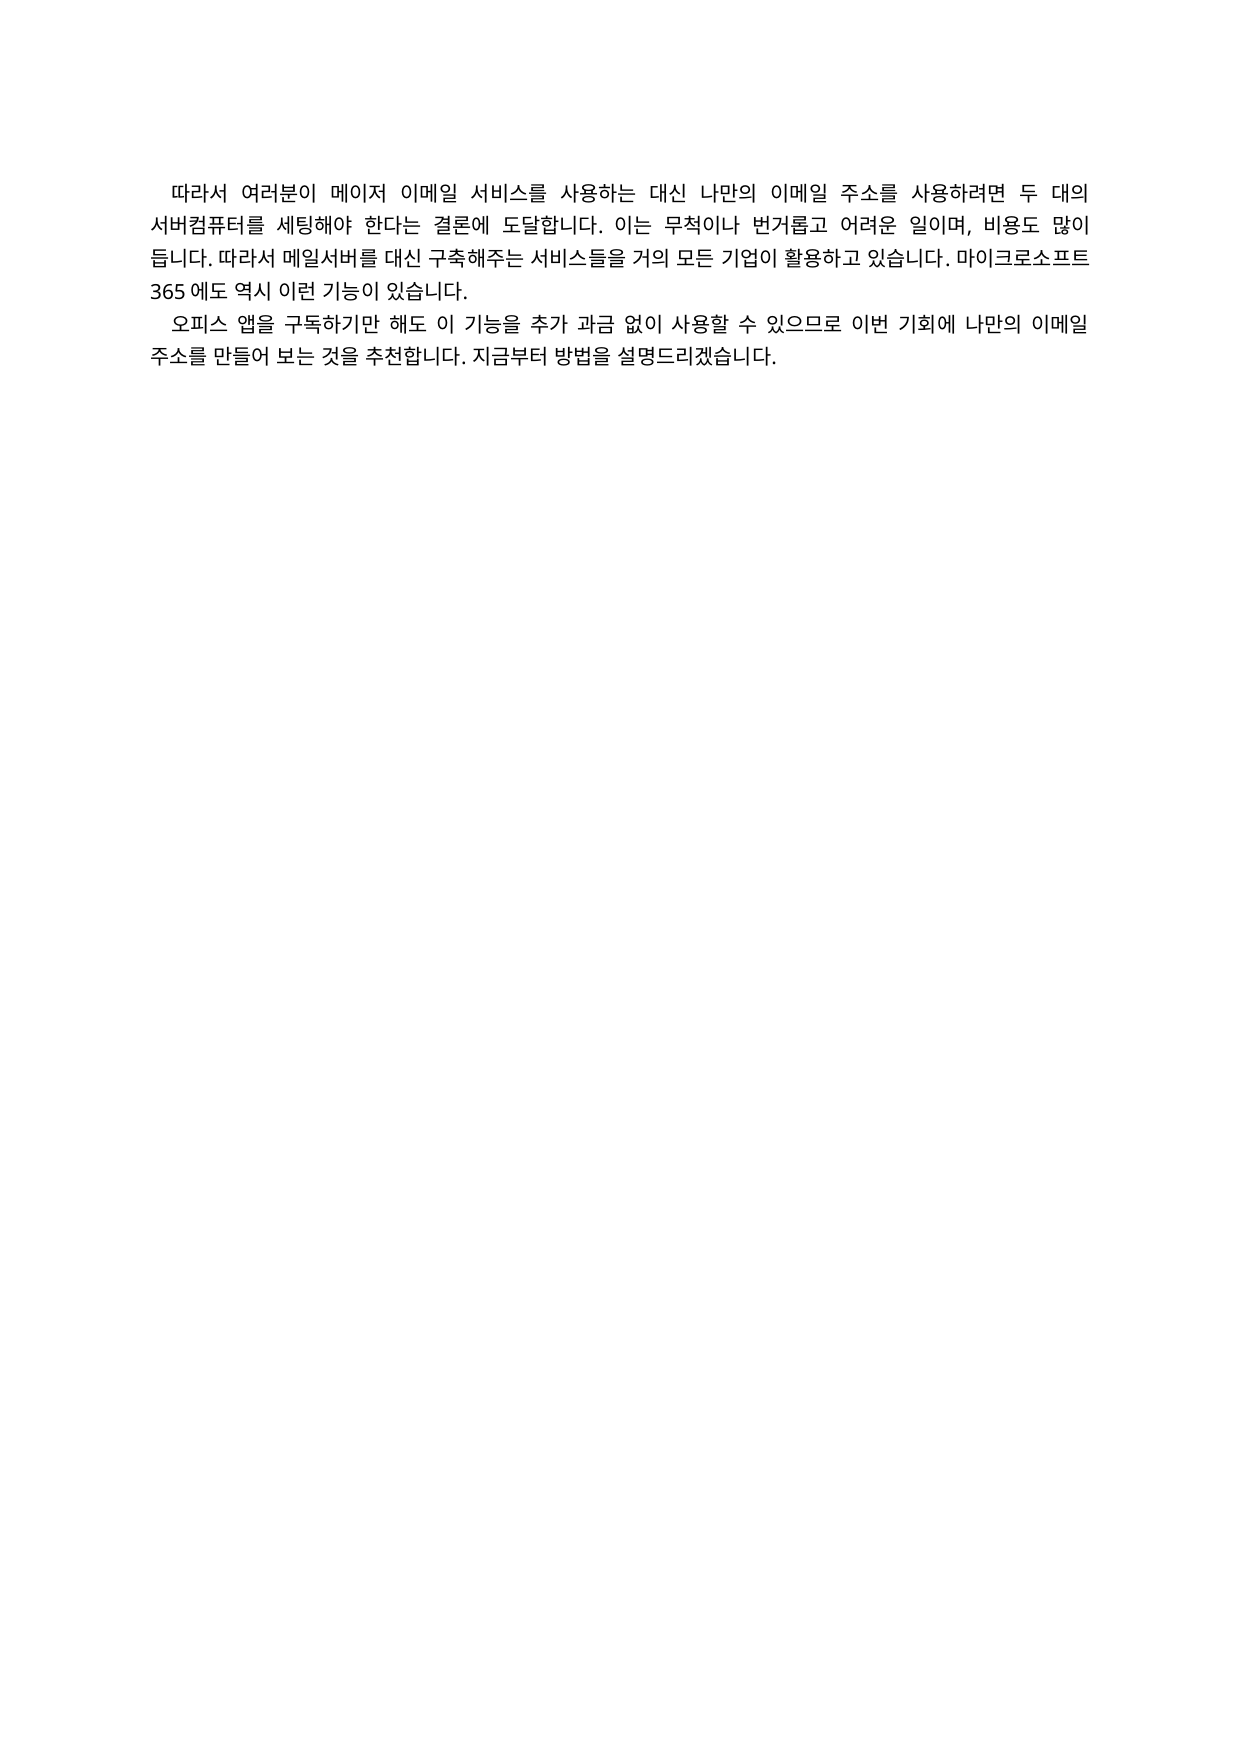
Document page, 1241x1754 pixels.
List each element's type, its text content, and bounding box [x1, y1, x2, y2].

text 따라서 여러분이 메이저 이메일 서비스를 사용하는 대신 나만의 이메일 주소를 사용하려면 두 대의 서버컴퓨터를 세팅해야 한다는 결론에 도달합니다. 이는 무척이나 번거롭고 어려운 일이며, 비용도 많이 듭니다. 따라서 메일서버를 대신 구축해주는 서비스들을 거의 모든 기업이 활용하고 있습니다. 마이크로소프트 365에도 역시 이런 기능이 있습니다. [150, 177, 1090, 306]
text 오피스 앱을 구독하기만 해도 이 기능을 추가 과금 없이 사용할 수 있으므로 이번 기회에 나만의 이메일 주소를 만들어 보는 것을 추천합니다. 지금부터 방법을 설명드리겠습니다. [150, 308, 1090, 371]
